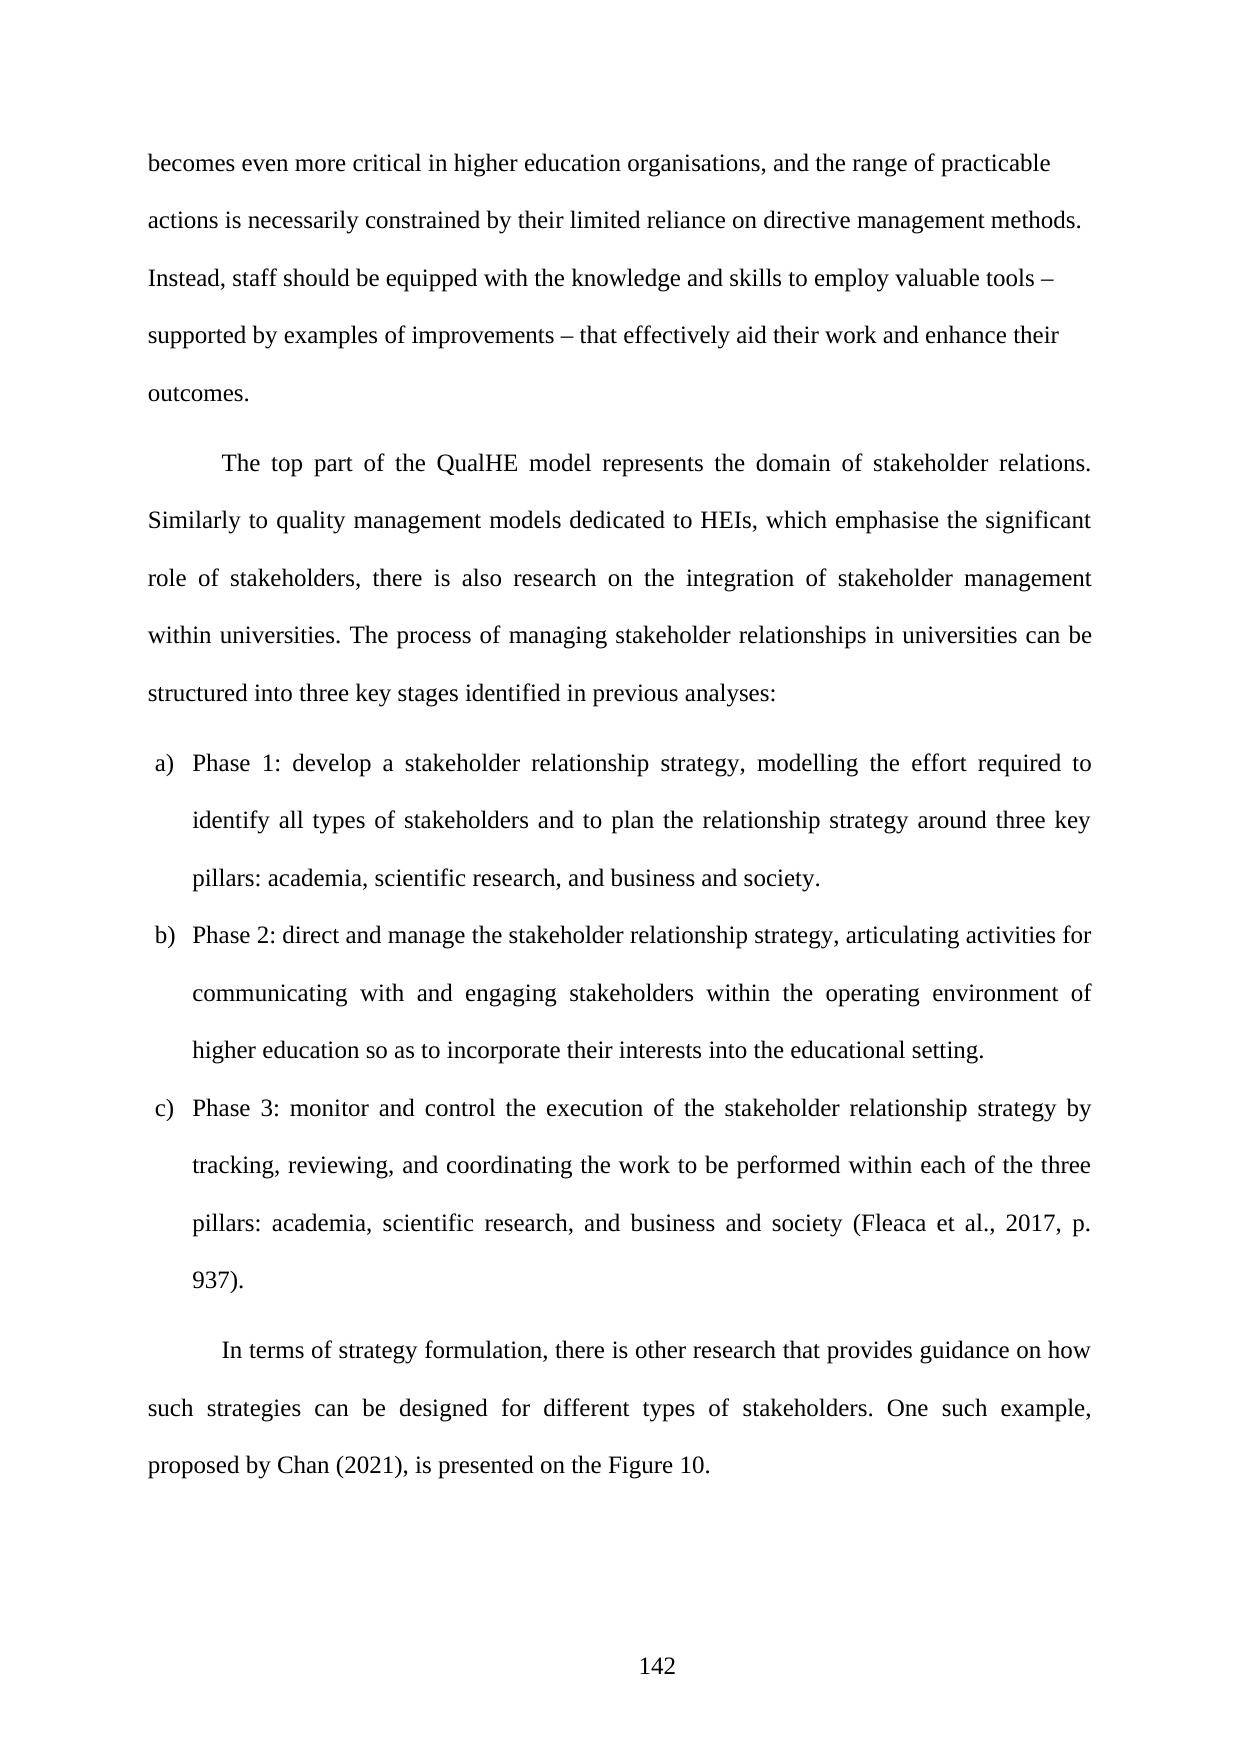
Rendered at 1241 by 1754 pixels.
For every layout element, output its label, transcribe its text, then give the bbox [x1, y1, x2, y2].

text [148, 148, 1093, 406]
list Phase 1: develop a stakeholder relationship strategy, modelling the effort required to identify all types of stakeholders and to plan the relationship strategy around three key pillars: academia, scientific research, and business and society. [154, 748, 1093, 891]
text The top part of the QualHE model represents the domain of stakeholder relations. Similarly to quality management models dedicated to HEIs, which emphasise the significant role of stakeholders, there is also research on the integration of stakeholder management within universities. The process of managing stakeholder relationships in universities can be structured into three key stages identified in previous analyses: [148, 448, 1093, 706]
text In terms of strategy formulation, there is other research that provides guidance on how such strategies can be designed for different types of stakeholders. One such example, proposed by Chan (2021), is presented on the Figure 10. [148, 1335, 1093, 1479]
list Phase 3: monitor and control the execution of the stakeholder relationship strategy by tracking, reviewing, and coordinating the work to be performed within each of the three pillars: academia, scientific research, and business and society (Fleaca et al., 2017, p. 937). [154, 1093, 1093, 1294]
list Phase 2: direct and manage the stakeholder relationship strategy, articulating activities for communicating with and engaging stakeholders within the operating environment of higher education so as to incorporate their interests into the educational setting. [154, 920, 1093, 1064]
